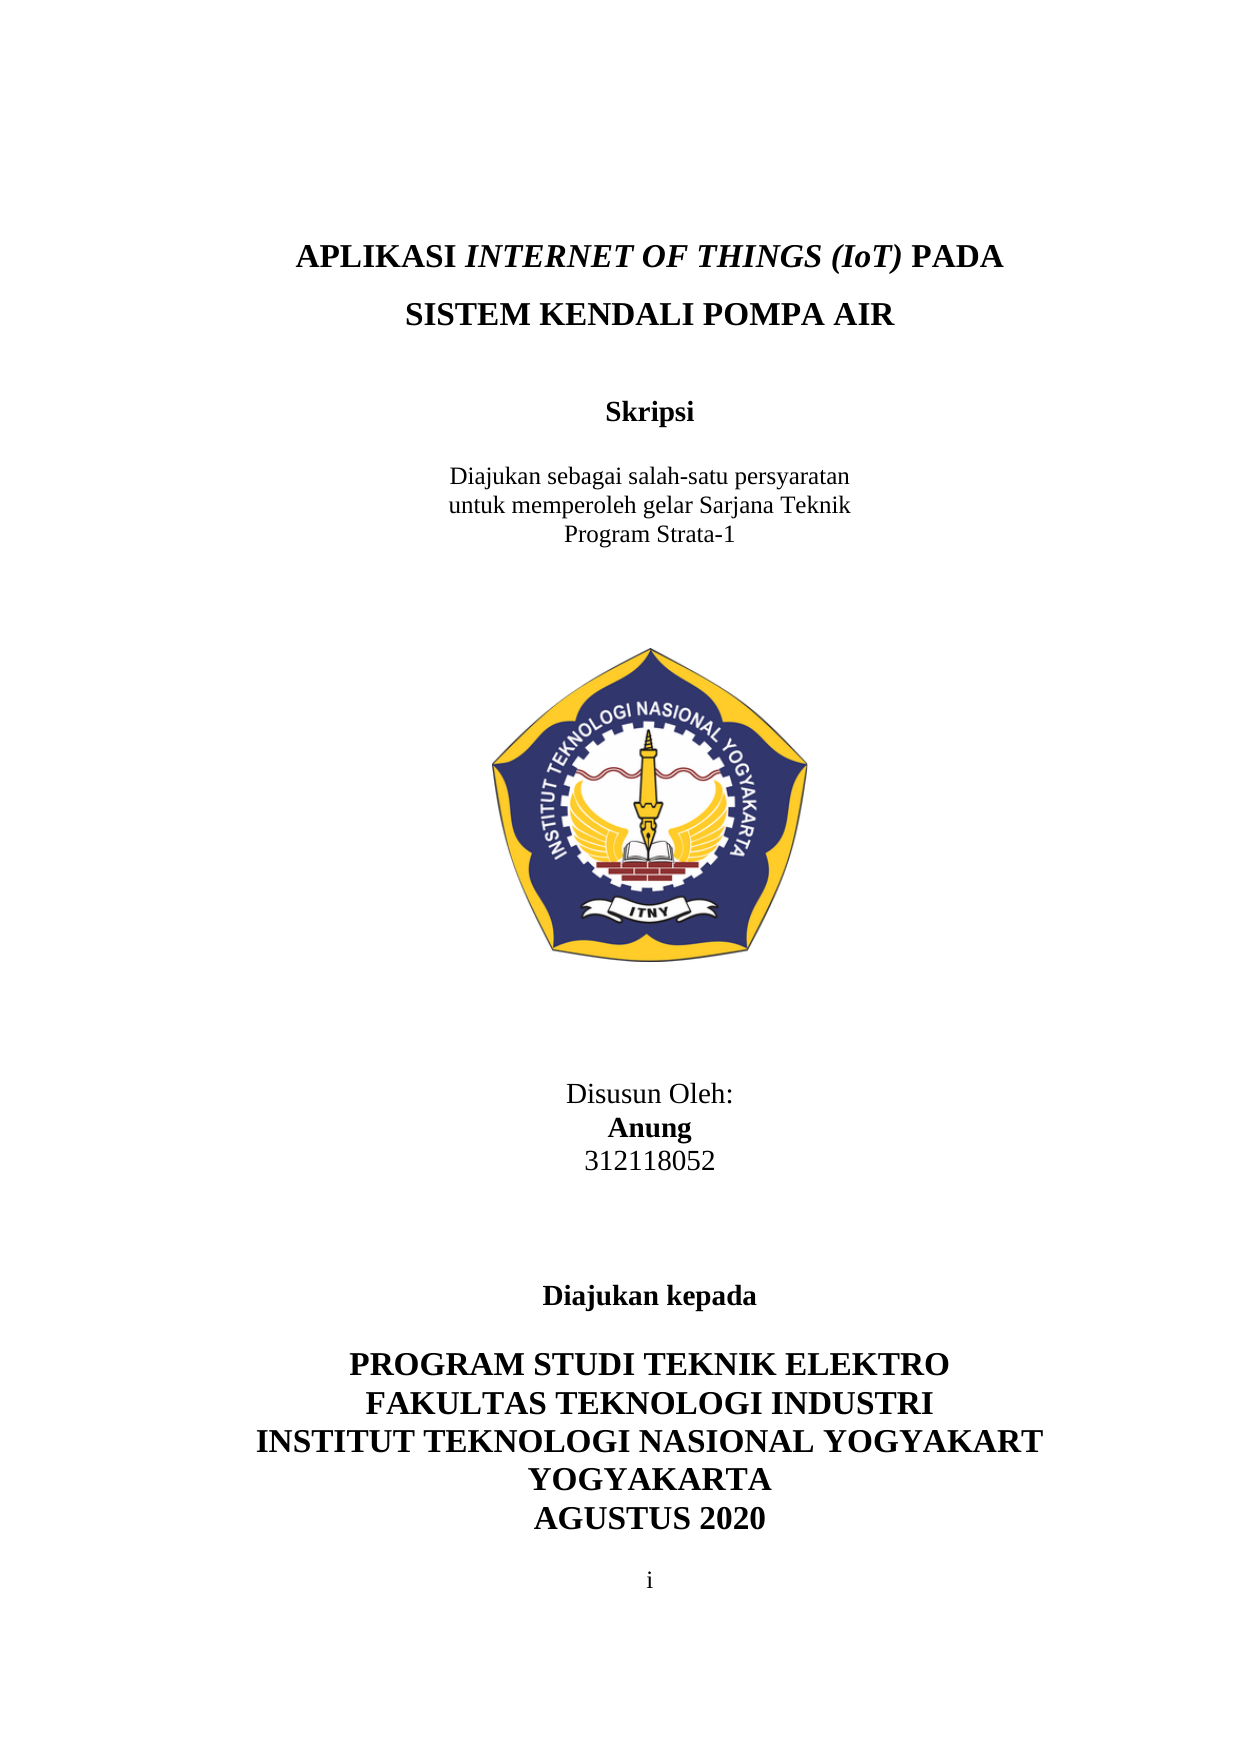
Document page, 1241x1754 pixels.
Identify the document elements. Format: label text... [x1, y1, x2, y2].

text YOGYAKARTA [236, 1460, 1063, 1498]
text Anung [236, 1110, 1063, 1143]
text Diajukan kepada [236, 1278, 1063, 1311]
text AGUSTUS 2020 [236, 1498, 1063, 1536]
text INSTITUT TEKNOLOGI NASIONAL YOGYAKART [236, 1421, 1063, 1460]
text Program Strata-1 [236, 519, 1063, 548]
picture [492, 648, 808, 962]
text 312118052 [236, 1143, 1063, 1177]
text FAKULTAS TEKNOLOGI INDUSTRI [236, 1383, 1063, 1421]
text Skripsi [236, 394, 1063, 428]
text Disusun Oleh: [236, 1076, 1063, 1110]
text APLIKASI INTERNET OF THINGS (IoT) PADA SISTEM KENDALI POMPA AIR [236, 236, 1063, 332]
text PROGRAM STUDI TEKNIK ELEKTRO [236, 1345, 1063, 1383]
text untuk memperoleh gelar Sarjana Teknik [236, 490, 1063, 519]
text Diajukan sebagai salah-satu persyaratan [236, 461, 1063, 490]
